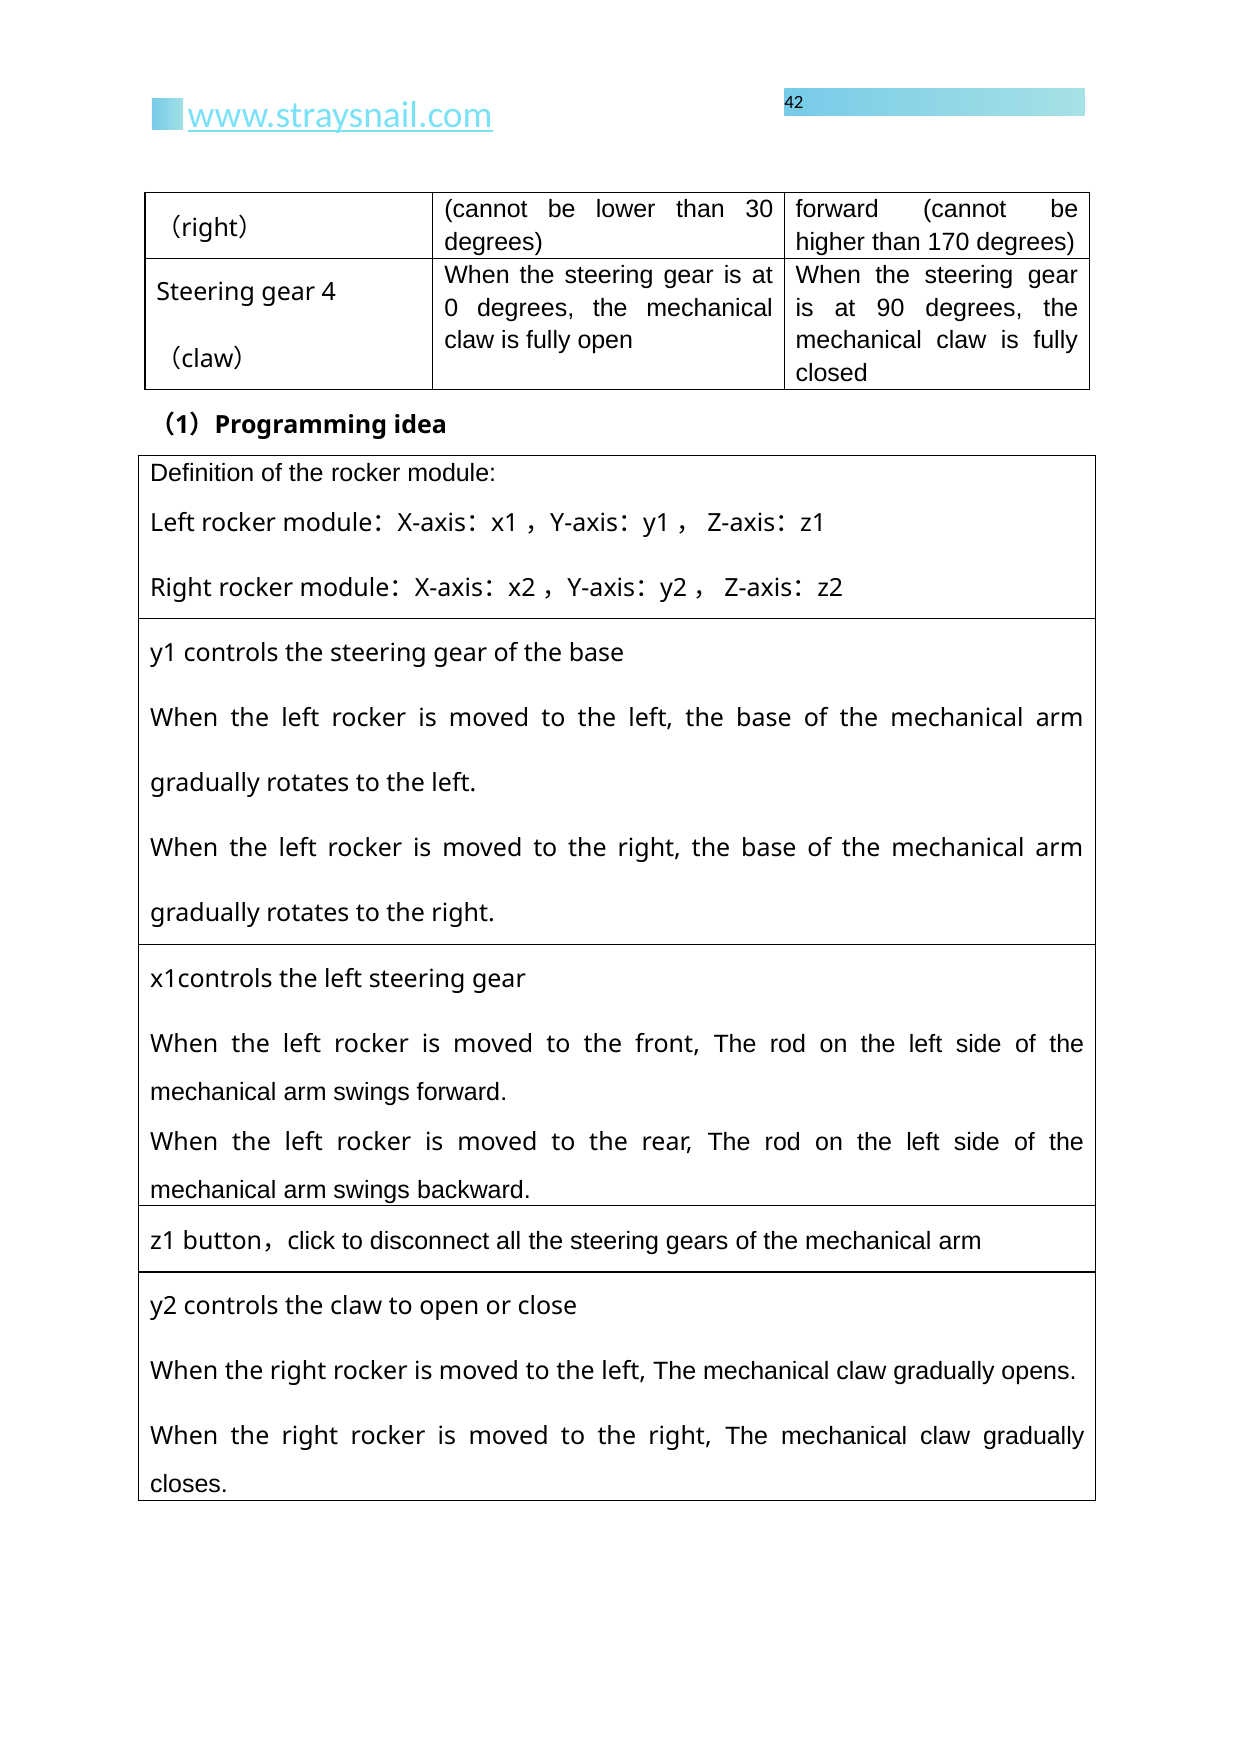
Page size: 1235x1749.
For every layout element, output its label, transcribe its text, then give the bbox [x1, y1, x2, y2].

table_header Definition of the rocker module: Left rocker module：X-axis：x1 ，Y-axis：y1 ， Z-axis：z1 Right rocker module：X-axis：x2 ，Y-axis：y2 ， Z-axis：z2 [139, 456, 1095, 618]
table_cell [146, 193, 432, 258]
table_cell z1 button，click to disconnect all the steering gears of the mechanical arm [139, 1206, 1095, 1271]
table_cell x1controls the left steering gear When the left rocker is moved to the front, The rod on the left side of the mechanical arm swings forward. When the left rocker is moved to the rear, The rod on the left side of the mechanical arm swings backward. [139, 945, 1095, 1205]
list Programming idea [150, 390, 1084, 455]
table_cell y2 controls the claw to open or close When the right rocker is moved to the left, The mechanical claw gradually opens. When the right rocker is moved to the right, The mechanical claw gradually closes. [139, 1273, 1095, 1500]
table_cell When the steering gear is at 90 degrees, the mechanical claw is fully closed [785, 259, 1089, 389]
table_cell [785, 193, 1089, 258]
table_cell y1 controls the steering gear of the base When the left rocker is moved to the left, the base of the mechanical arm gradually rotates to the left. When the left rocker is moved to the right, the base of the mechanical arm gradually rotates to the right. [139, 619, 1095, 944]
table_cell Steering gear 4 （claw） [146, 259, 432, 389]
table_cell When the steering gear is at 0 degrees, the mechanical claw is fully open [433, 259, 784, 389]
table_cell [433, 193, 784, 258]
